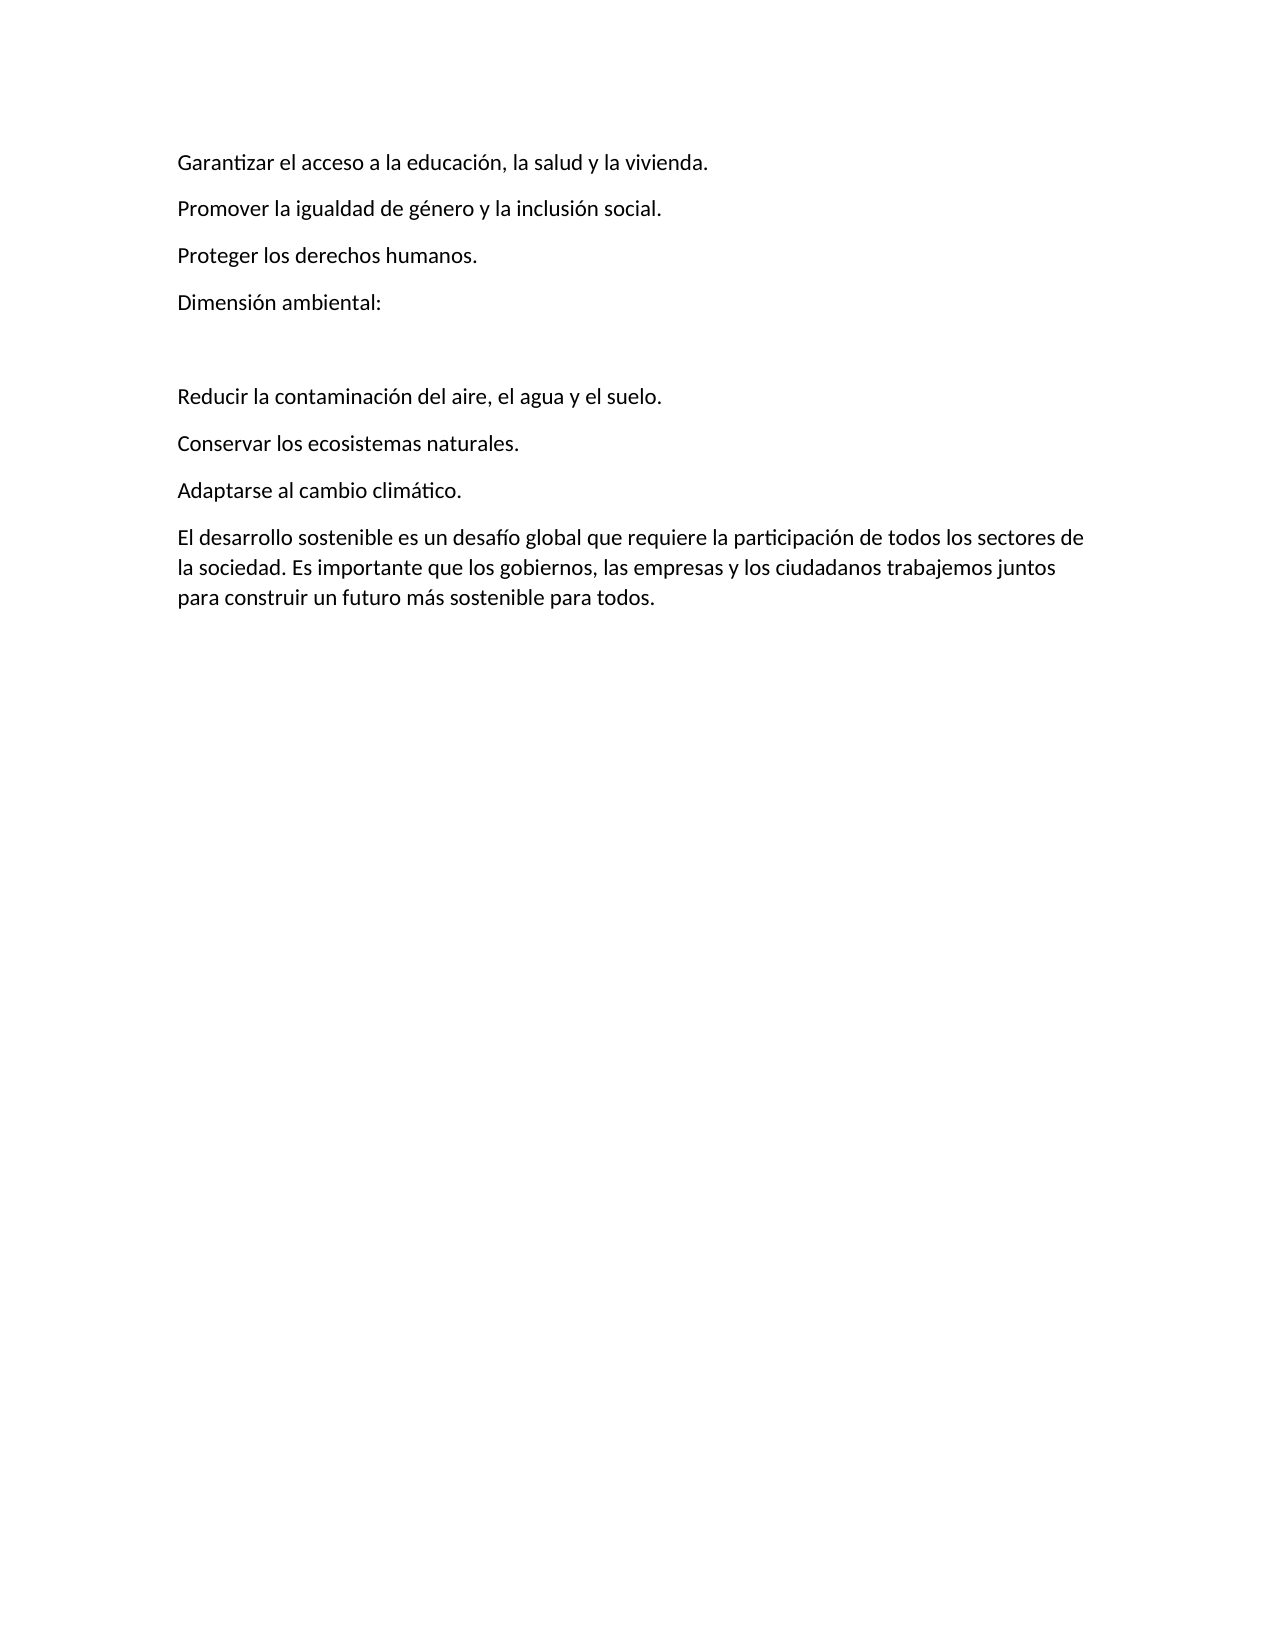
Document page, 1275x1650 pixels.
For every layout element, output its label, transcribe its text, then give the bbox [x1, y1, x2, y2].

text Adaptarse al cambio climático. [177, 476, 1098, 504]
text El desarrollo sostenible es un desafío global que requiere la participación de todos los sectores de la sociedad. Es importante que los gobiernos, las empresas y los ciudadanos trabajemos juntos para construir un futuro más sostenible para todos. [177, 523, 1098, 611]
text Promover la igualdad de género y la inclusión social. [177, 194, 1098, 222]
text Proteger los derechos humanos. [177, 241, 1098, 269]
text Dimensión ambiental: [177, 288, 1098, 316]
text Reducir la contaminación del aire, el agua y el suelo. [177, 382, 1098, 410]
text Garantizar el acceso a la educación, la salud y la vivienda. [177, 148, 1098, 176]
text Conservar los ecosistemas naturales. [177, 429, 1098, 457]
